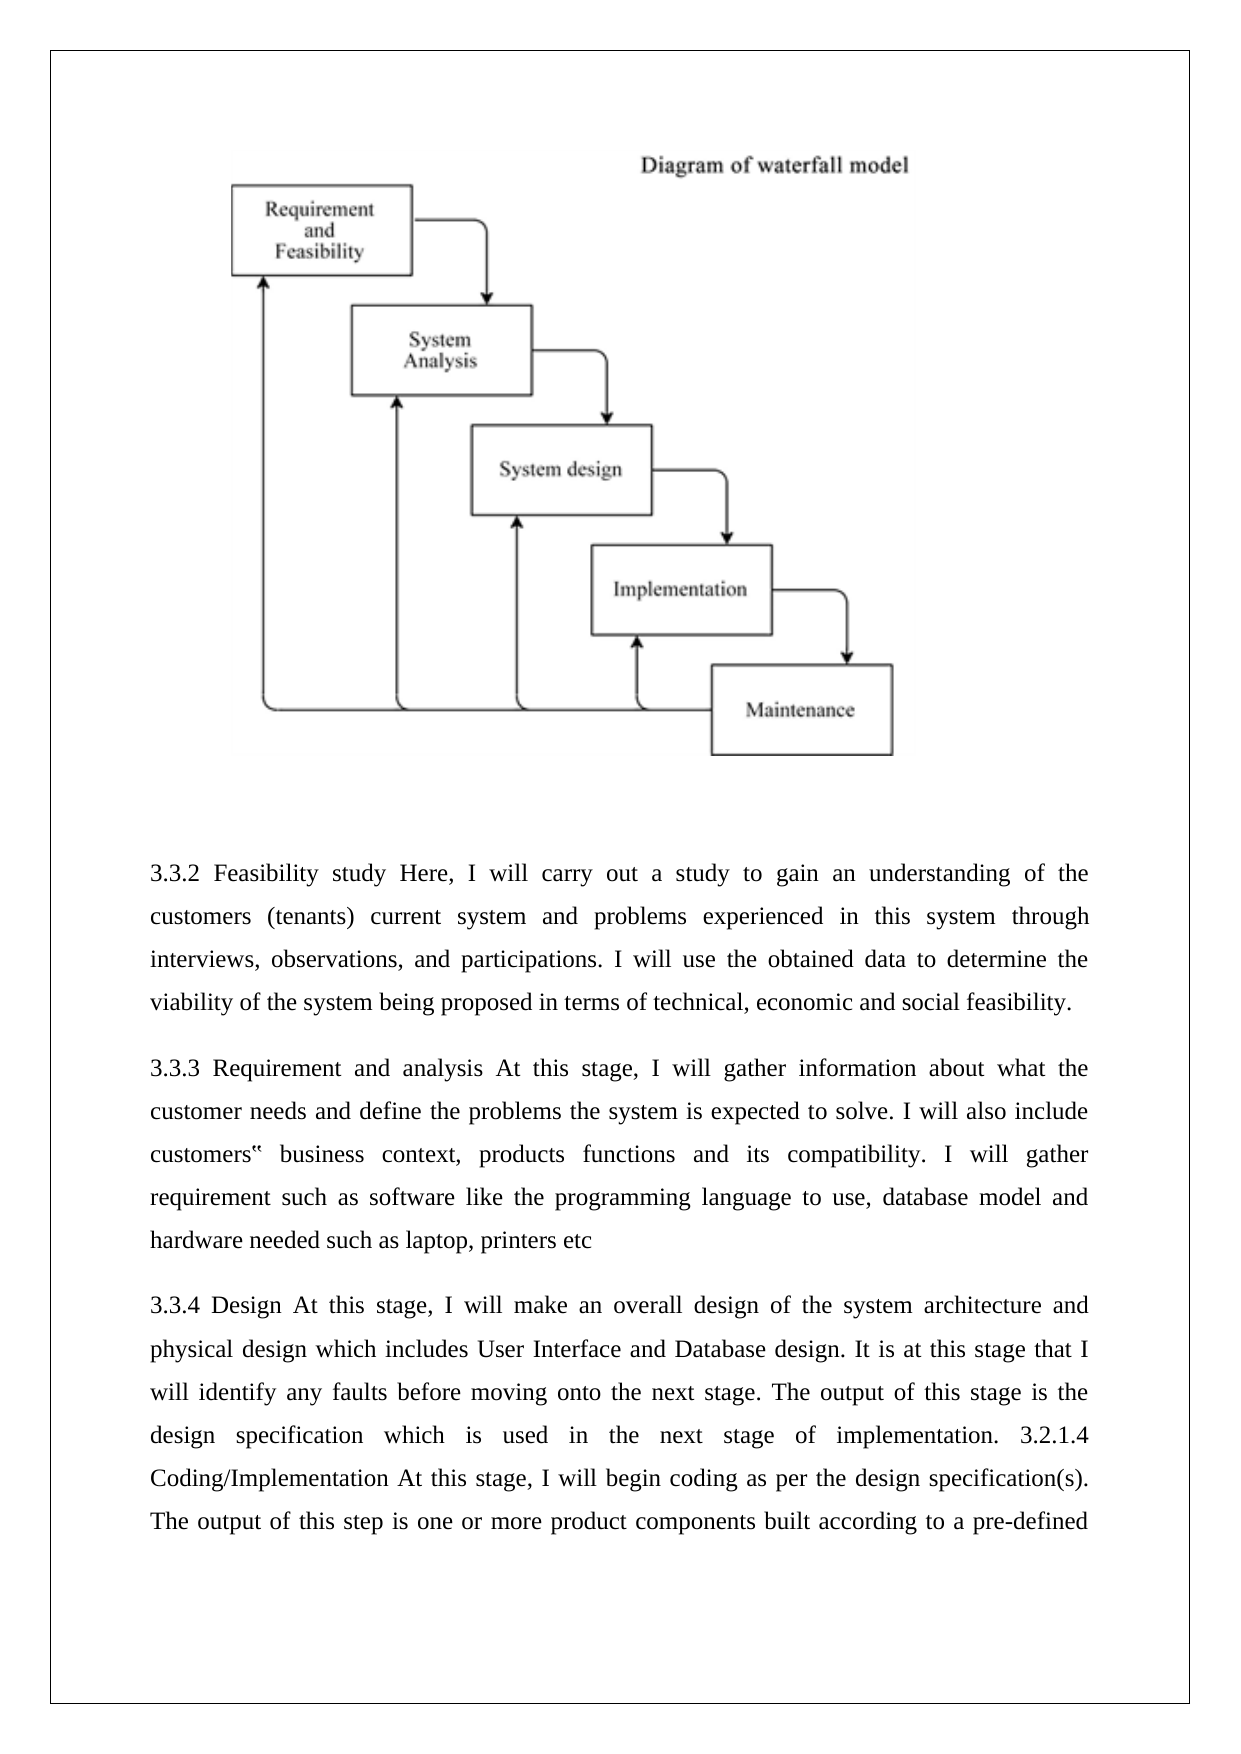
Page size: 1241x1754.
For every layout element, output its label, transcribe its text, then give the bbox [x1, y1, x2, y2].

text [150, 1291, 1090, 1535]
text 3.3.3 Requirement and analysis At this stage, I will gather information about what the customer needs and define the problems the system is expected to solve. I will also include customers‟ business context, products functions and its compatibility. I will gather requirement such as software like the programming language to use, database model and hardware needed such as laptop, printers etc [150, 1053, 1090, 1254]
picture [231, 150, 917, 756]
text 3.3.2 Feasibility study Here, I will carry out a study to gain an understanding of the customers (tenants) current system and problems experienced in this system through interviews, observations, and participations. I will use the obtained data to determine the viability of the system being proposed in terms of technical, economic and social feasibility. [150, 858, 1090, 1016]
